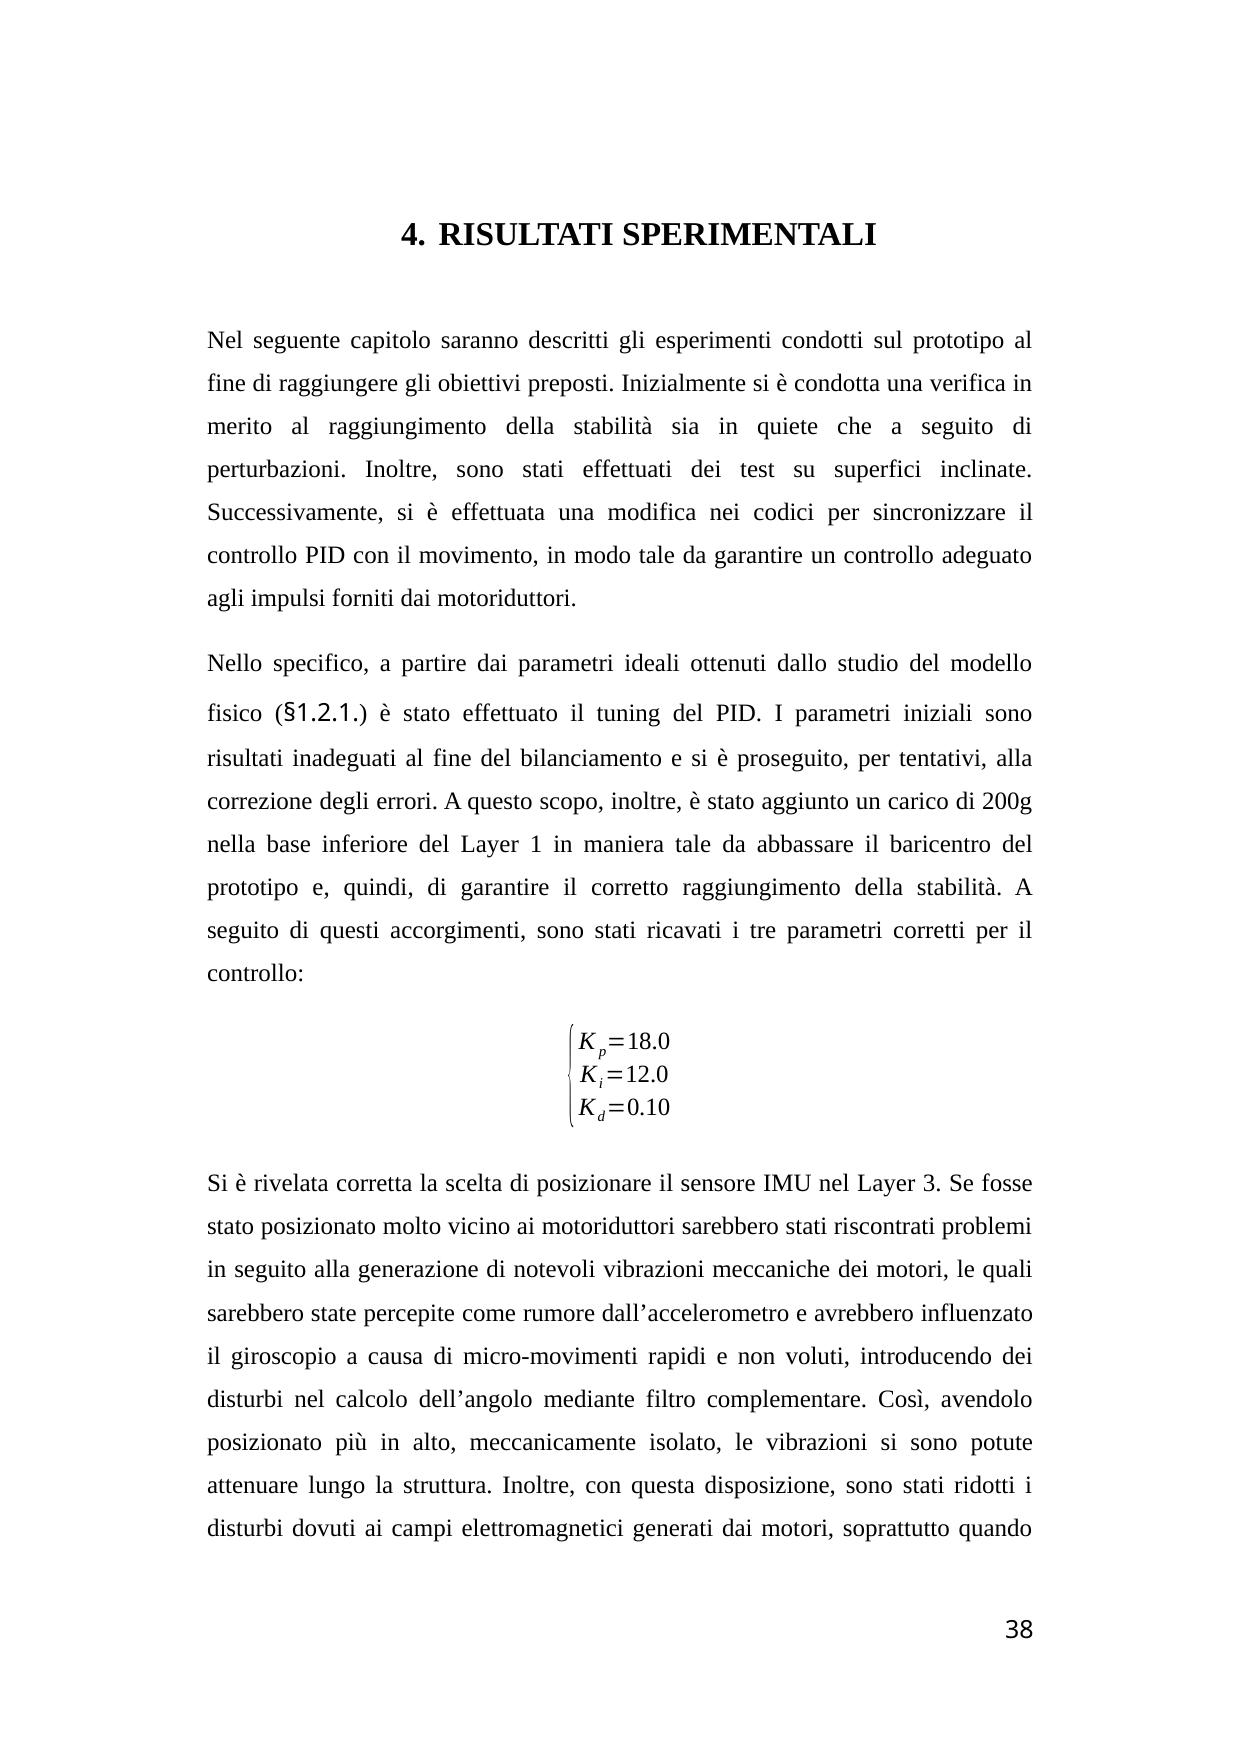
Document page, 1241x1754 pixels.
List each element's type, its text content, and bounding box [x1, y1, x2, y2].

text Nel seguente capitolo saranno descritti gli esperimenti condotti sul prototipo al fine di raggiungere gli obiettivi preposti. Inizialmente si è condotta una verifica in merito al raggiungimento della stabilità sia in quiete che a seguito di perturbazioni. Inoltre, sono stati effettuati dei test su superfici inclinate. Successivamente, si è effettuata una modifica nei codici per sincronizzare il controllo PID con il movimento, in modo tale da garantire un controllo adeguato agli impulsi forniti dai motoriduttori. [207, 325, 1033, 612]
subtitle RISULTATI SPERIMENTALI [244, 215, 1033, 253]
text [207, 1168, 1033, 1542]
text Nello specifico, a partire dai parametri ideali ottenuti dallo studio del modello fisico (§1.2.1.) è stato effettuato il tuning del PID. I parametri iniziali sono risultati inadeguati al fine del bilanciamento e si è proseguito, per tentativi, alla correzione degli errori. A questo scopo, inoltre, è stato aggiunto un carico di 200g nella base inferiore del Layer 1 in maniera tale da abbassare il baricentro del prototipo e, quindi, di garantire il corretto raggiungimento della stabilità. A seguito di questi accorgimenti, sono stati ricavati i tre parametri corretti per il controllo: [207, 648, 1033, 987]
